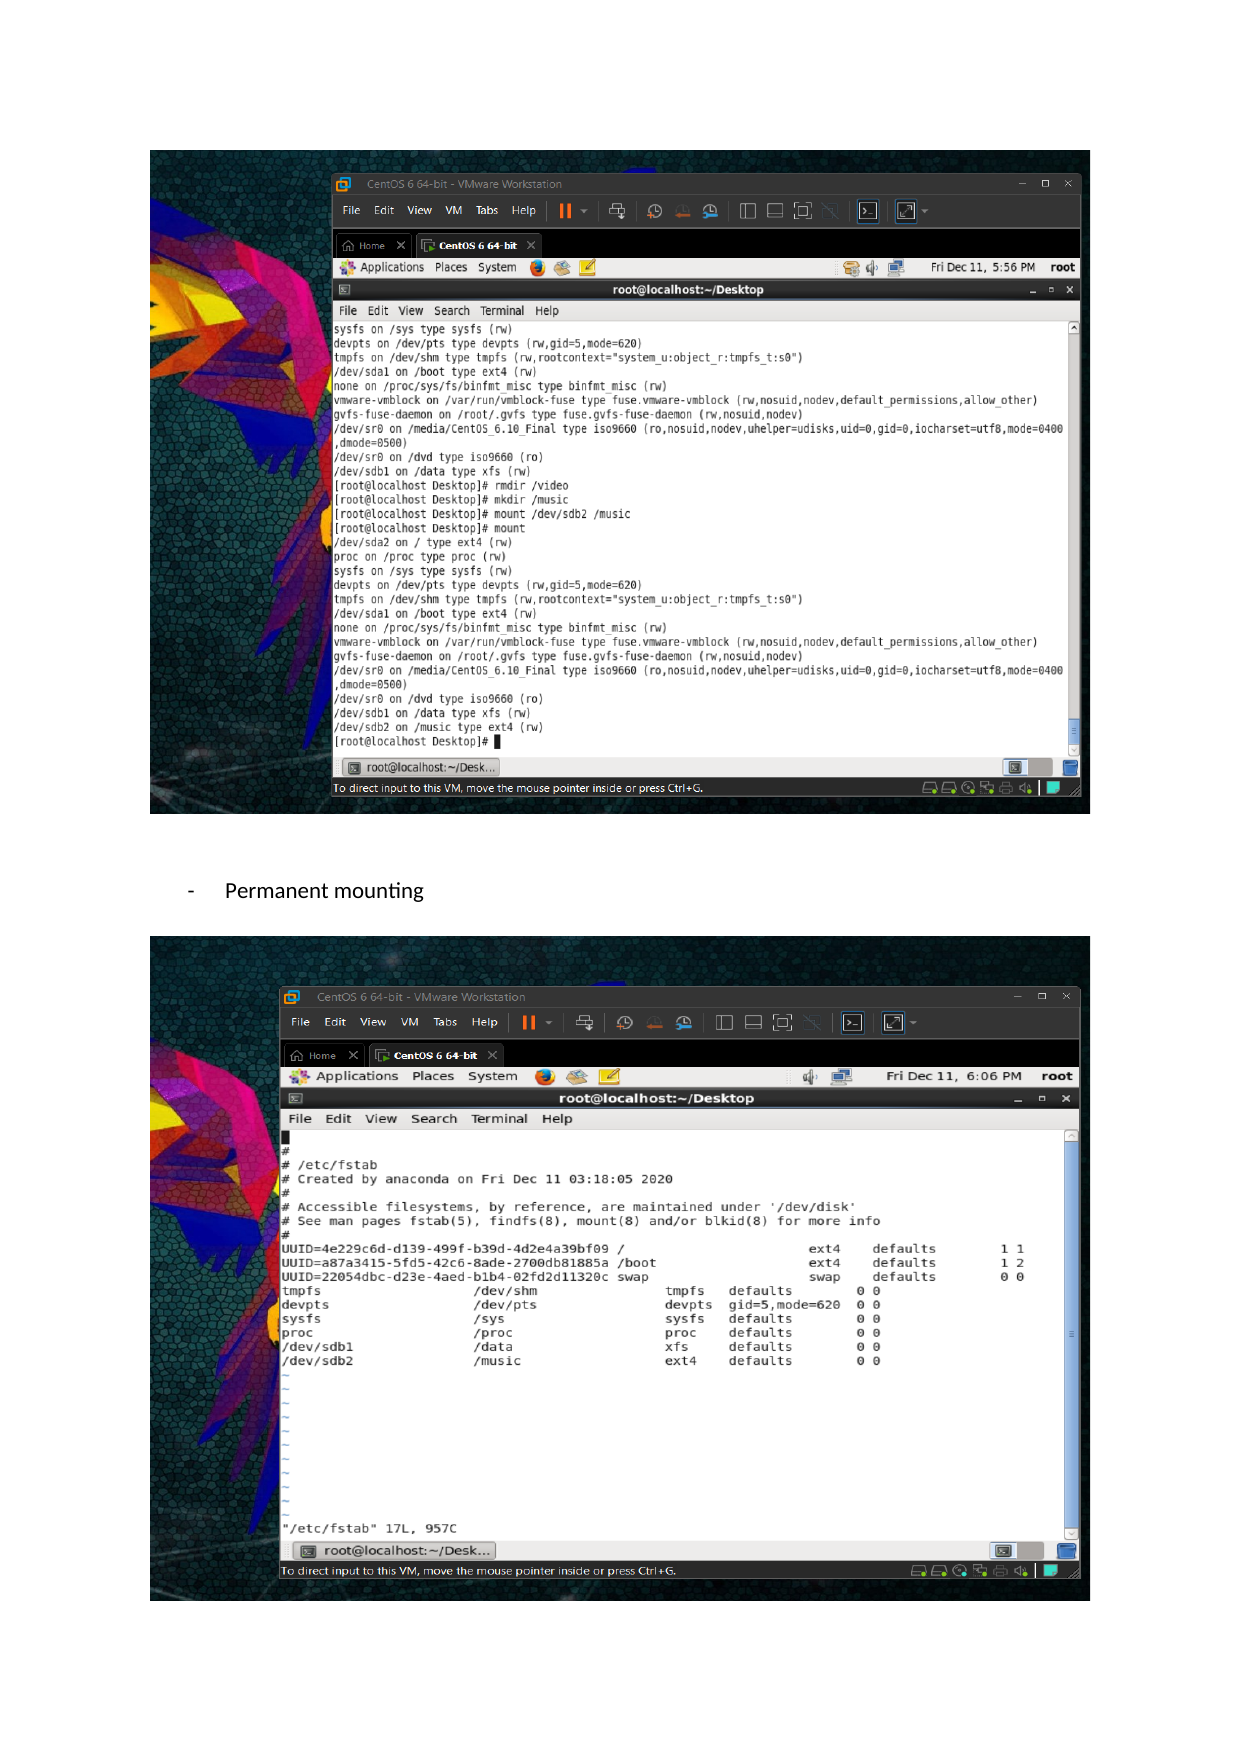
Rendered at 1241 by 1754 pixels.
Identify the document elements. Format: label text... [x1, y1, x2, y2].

list Permanent mounting [187, 876, 1090, 904]
picture [150, 936, 1091, 1601]
picture [150, 150, 1091, 814]
